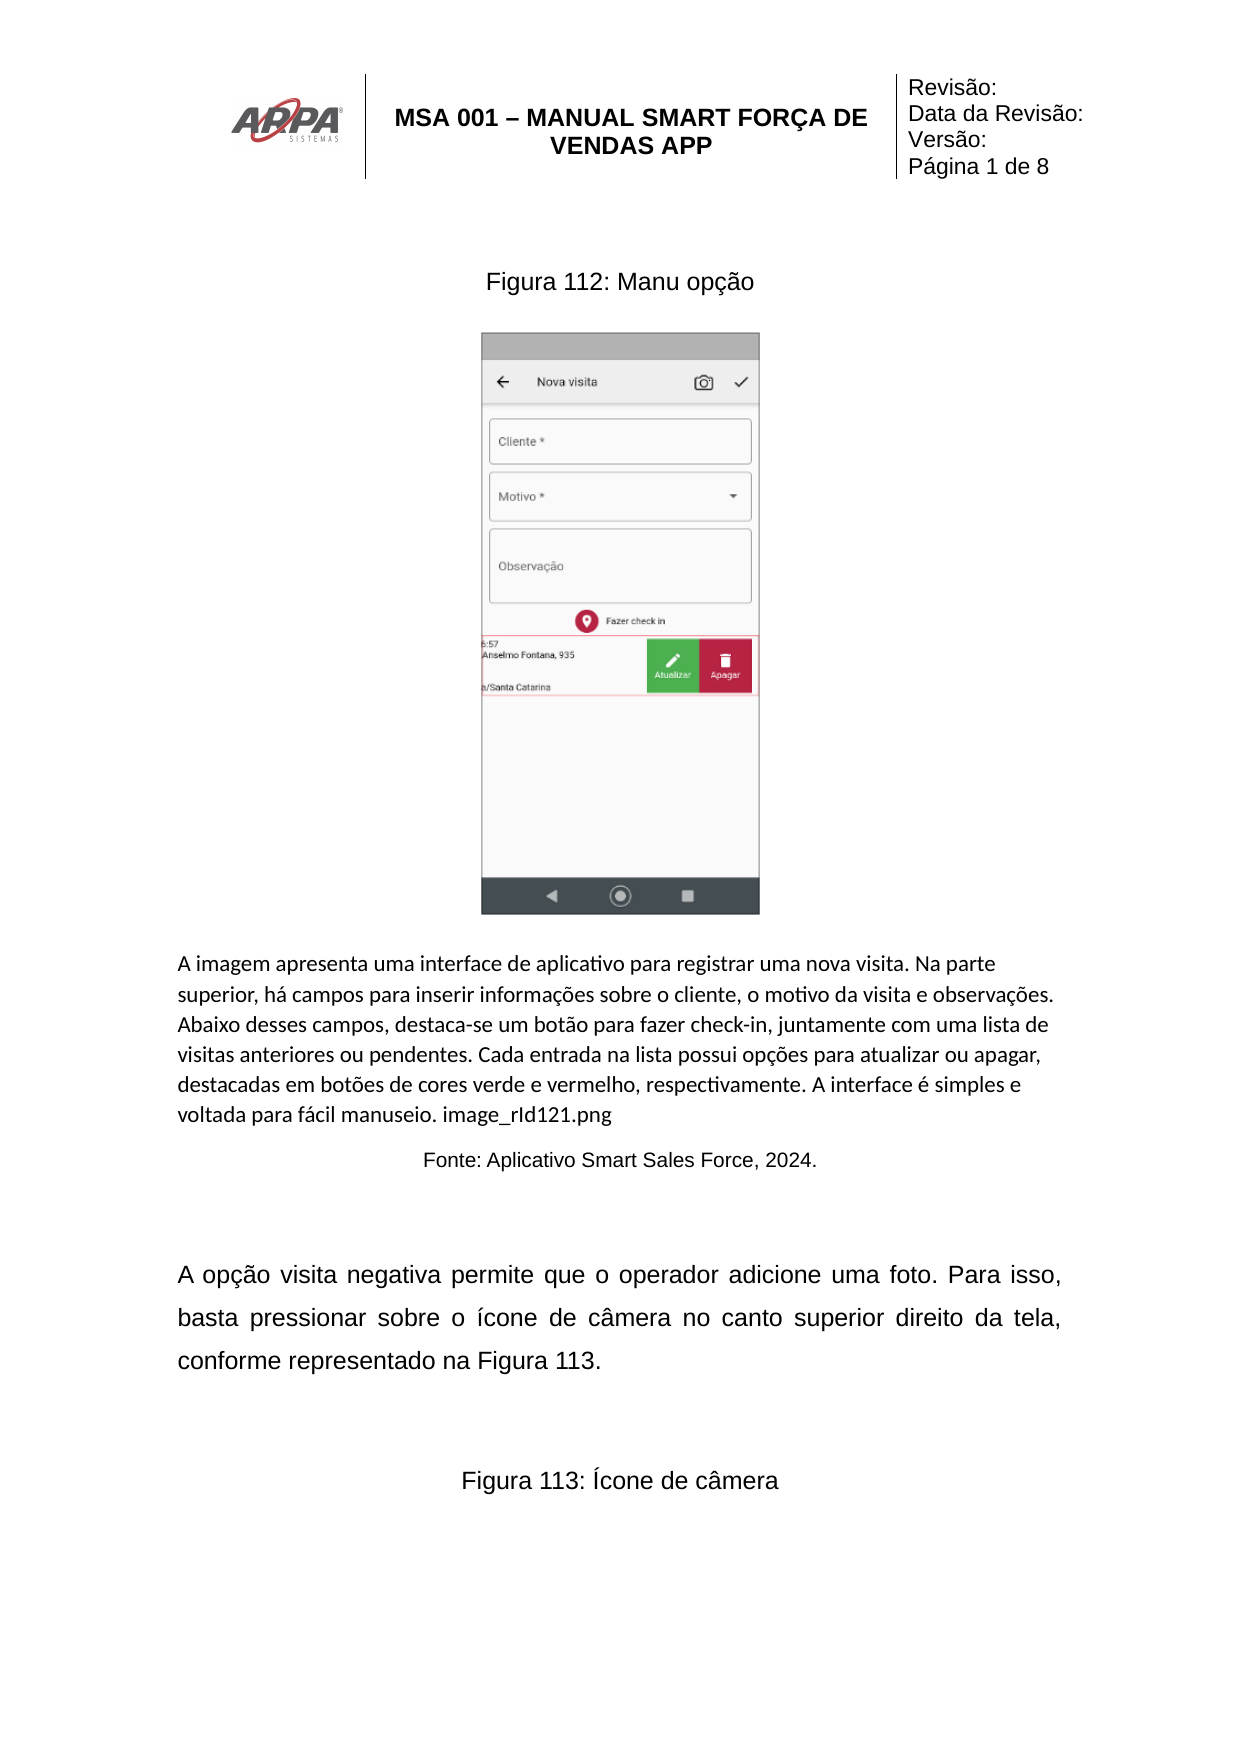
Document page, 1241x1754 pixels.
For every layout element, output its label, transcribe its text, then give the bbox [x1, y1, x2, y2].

text A opção visita negativa permite que o operador adicione uma foto. Para isso, basta pressionar sobre o ícone de câmera no canto superior direito da tela, conforme representado na Figura 113. [177, 1260, 1063, 1375]
picture [231, 98, 343, 147]
text Figura 113: Ícone de câmera [177, 1466, 1063, 1494]
picture [467, 326, 773, 919]
text Figura 112: Manu opção [177, 267, 1063, 296]
text Fonte: Aplicativo Smart Sales Force, 2024. [177, 1147, 1063, 1171]
text A imagem apresenta uma interface de aplicativo para registrar uma nova visita. Na parte superior, há campos para inserir informações sobre o cliente, o motivo da visita e observações. Abaixo desses campos, destaca-se um botão para fazer check-in, juntamente com uma lista de visitas anteriores ou pendentes. Cada entrada na lista possui opções para atualizar ou apagar, destacadas em botões de cores verde e vermelho, respectivamente. A interface é simples e voltada para fácil manuseio. image_rId121.png [177, 949, 1063, 1129]
